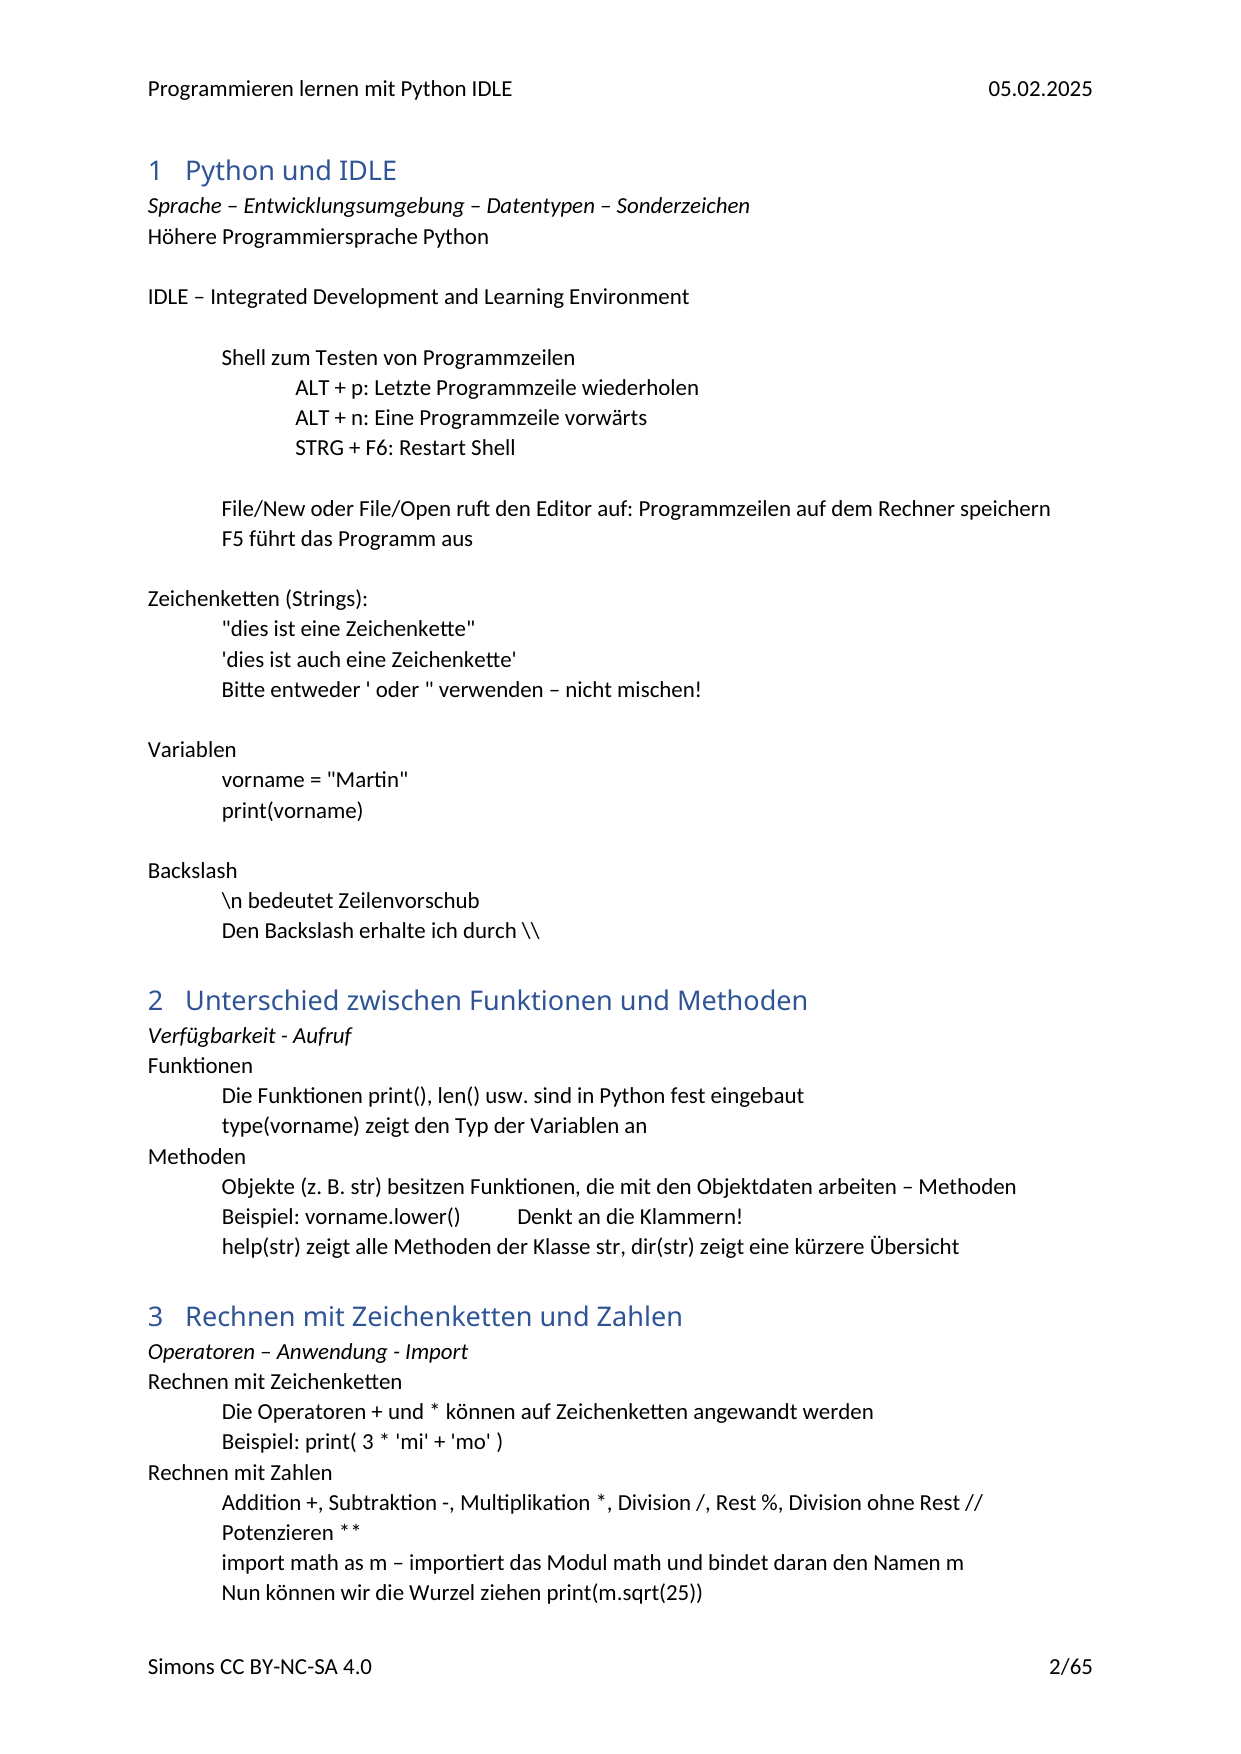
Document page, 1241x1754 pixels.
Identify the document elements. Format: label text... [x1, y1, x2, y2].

text Beispiel: vorname.lower() Denkt an die Klammern! [148, 1202, 1092, 1230]
text Backslash [148, 856, 1092, 884]
subtitle Python und IDLE [148, 152, 1092, 189]
text IDLE – Integrated Development and Learning Environment [148, 282, 1092, 310]
text type(vorname) zeigt den Typ der Variablen an [148, 1112, 1092, 1140]
text import math as m – importiert das Modul math und bindet daran den Namen m Nun können wir die Wurzel ziehen print(m.sqrt(25)) [221, 1548, 1092, 1607]
text F5 führt das Programm aus [148, 524, 1092, 552]
text Höhere Programmiersprache Python [148, 222, 1092, 250]
text \n bedeutet Zeilenvorschub [148, 886, 1092, 914]
text Verfügbarkeit - Aufruf [148, 1021, 1092, 1049]
text STRG + F6: Restart Shell [221, 433, 1092, 461]
text Beispiel: print( 3 * 'mi' + 'mo' ) [148, 1427, 1092, 1456]
text vorname = "Martin" [148, 766, 1092, 794]
text File/New oder File/Open ruft den Editor auf: Programmzeilen auf dem Rechner speichern [148, 494, 1092, 522]
text Methoden [148, 1142, 1092, 1170]
text Bitte entweder ' oder " verwenden – nicht mischen! [148, 675, 1092, 703]
text Sprache – Entwicklungsumgebung – Datentypen – Sonderzeichen [148, 192, 1092, 220]
text Die Funktionen print(), len() usw. sind in Python fest eingebaut [148, 1081, 1092, 1109]
text "dies ist eine Zeichenkette" [148, 614, 1092, 643]
text Funktionen [148, 1051, 1092, 1079]
subtitle Unterschied zwischen Funktionen und Methoden [148, 981, 1092, 1018]
text ALT + n: Eine Programmzeile vorwärts [221, 403, 1092, 431]
text ALT + p: Letzte Programmzeile wiederholen [221, 373, 1092, 401]
text Rechnen mit Zeichenketten [148, 1367, 1092, 1395]
text Operatoren – Anwendung - Import [148, 1337, 1092, 1365]
text Addition +, Subtraktion -, Multiplikation *, Division /, Rest %, Division ohne Rest // Potenzieren ** [148, 1488, 1092, 1546]
subtitle Rechnen mit Zeichenketten und Zahlen [148, 1297, 1092, 1334]
text Zeichenketten (Strings): [148, 584, 1092, 612]
text Shell zum Testen von Programmzeilen [148, 343, 1092, 371]
text Den Backslash erhalte ich durch \\ [148, 917, 1092, 945]
text Objekte (z. B. str) besitzen Funktionen, die mit den Objektdaten arbeiten – Methoden [148, 1172, 1092, 1200]
text Die Operatoren + und * können auf Zeichenketten angewandt werden [148, 1397, 1092, 1425]
text Variablen [148, 735, 1092, 763]
text 'dies ist auch eine Zeichenkette' [148, 645, 1092, 673]
text Rechnen mit Zahlen [148, 1458, 1092, 1486]
text help(str) zeigt alle Methoden der Klasse str, dir(str) zeigt eine kürzere Übersicht [148, 1232, 1092, 1261]
text print(vorname) [148, 796, 1092, 824]
